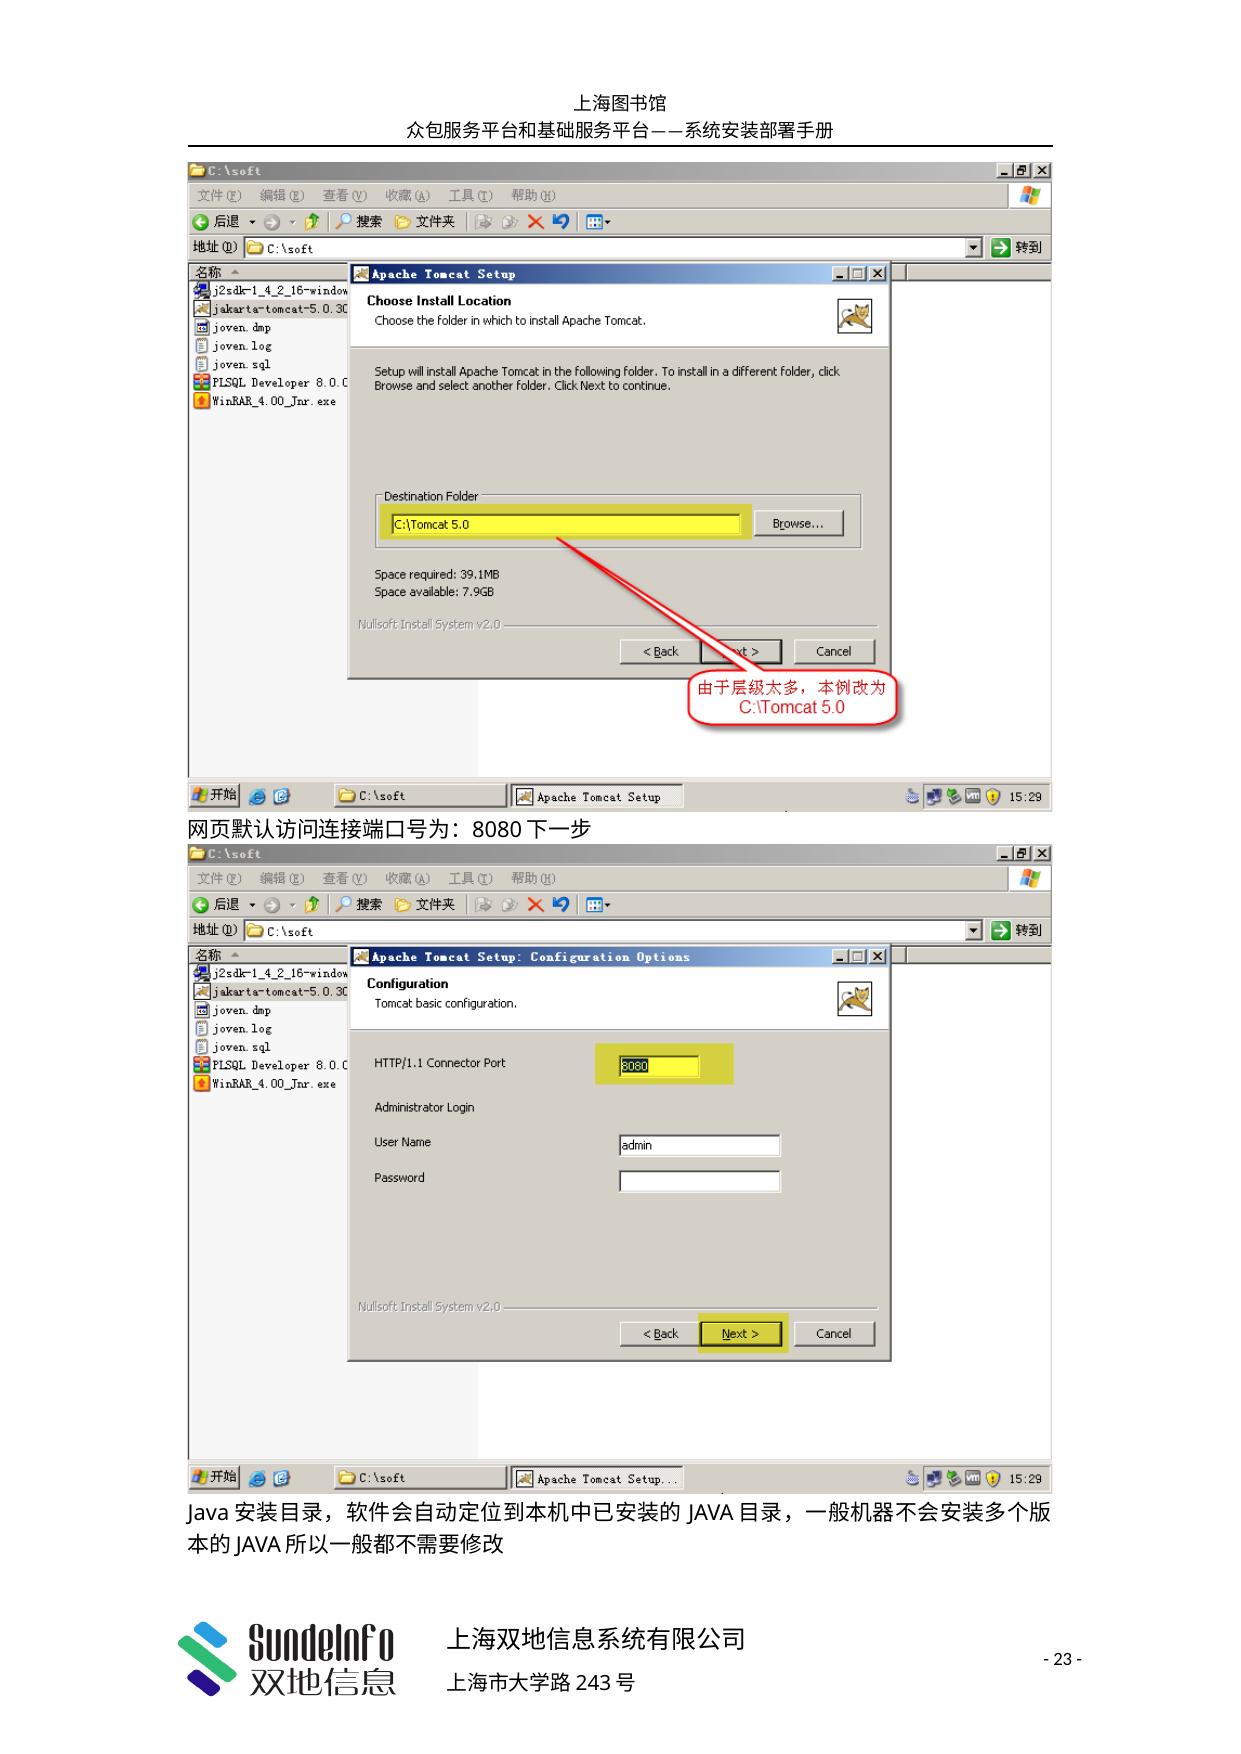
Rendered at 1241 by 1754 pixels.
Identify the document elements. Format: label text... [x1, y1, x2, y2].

picture [187, 844, 1053, 1494]
picture [187, 162, 1053, 812]
text 网页默认访问连接端口号为：8080下一步 [187, 812, 1053, 844]
text Java安装目录，软件会自动定位到本机中已安装的JAVA目录，一般机器不会安装多个版本的JAVA所以一般都不需要修改 [187, 1494, 1053, 1559]
picture [172, 1615, 403, 1702]
